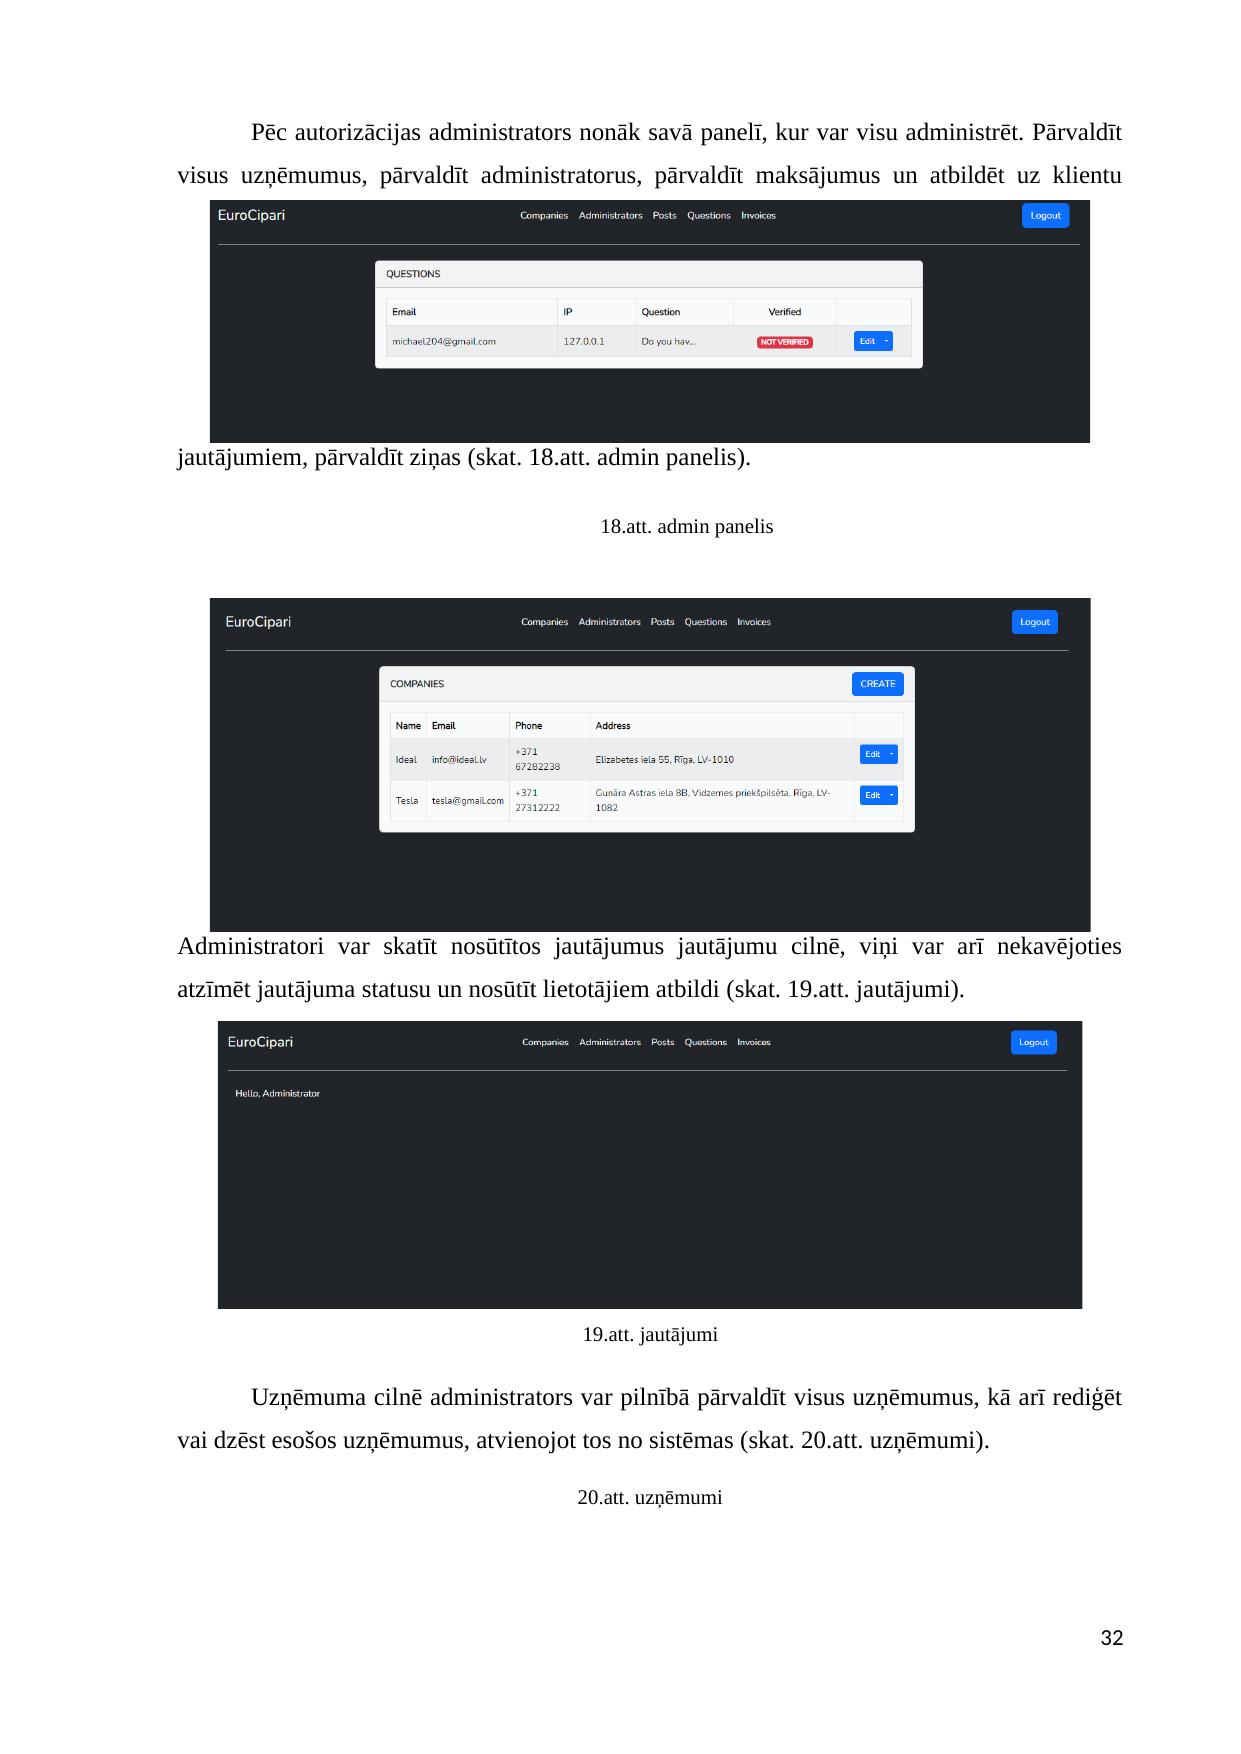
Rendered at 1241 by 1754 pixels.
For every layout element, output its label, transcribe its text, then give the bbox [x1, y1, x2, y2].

picture [209, 598, 1091, 932]
picture [217, 1021, 1083, 1309]
text 18.att. admin panelis [177, 514, 1123, 538]
picture [209, 200, 1091, 443]
text 20.att. uzņēmumi [177, 1485, 1123, 1509]
text Uzņēmuma cilnē administrators var pilnībā pārvaldīt visus uzņēmumus, kā arī rediģēt vai dzēst esošos uzņēmumus, atvienojot tos no sistēmas (skat. 20.att. uzņēmumi). [177, 1382, 1123, 1454]
text Administratori var skatīt nosūtītos jautājumus jautājumu cilnē, viņi var arī nekavējoties atzīmēt jautājuma statusu un nosūtīt lietotājiem atbildi (skat. 19.att. jautājumi). [177, 799, 1123, 1003]
